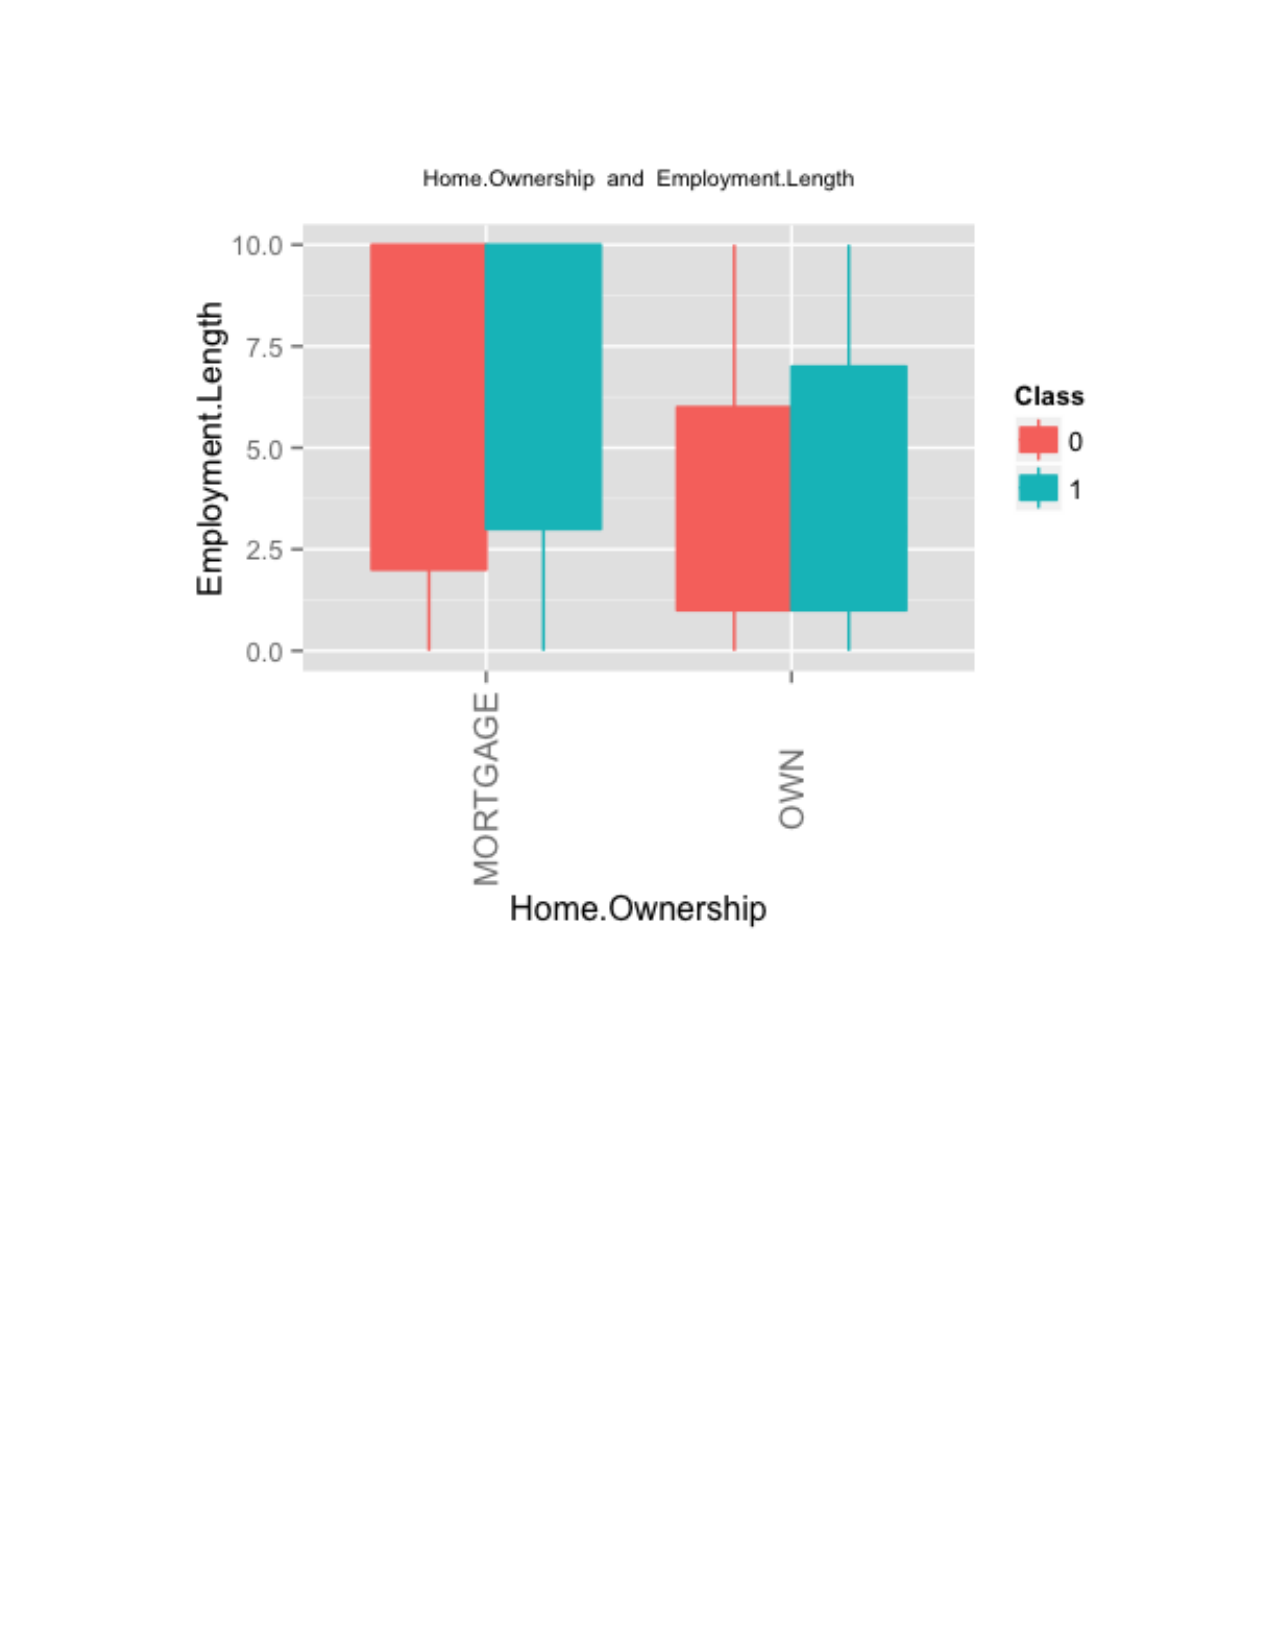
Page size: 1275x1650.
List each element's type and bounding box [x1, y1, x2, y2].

picture [168, 150, 1169, 950]
